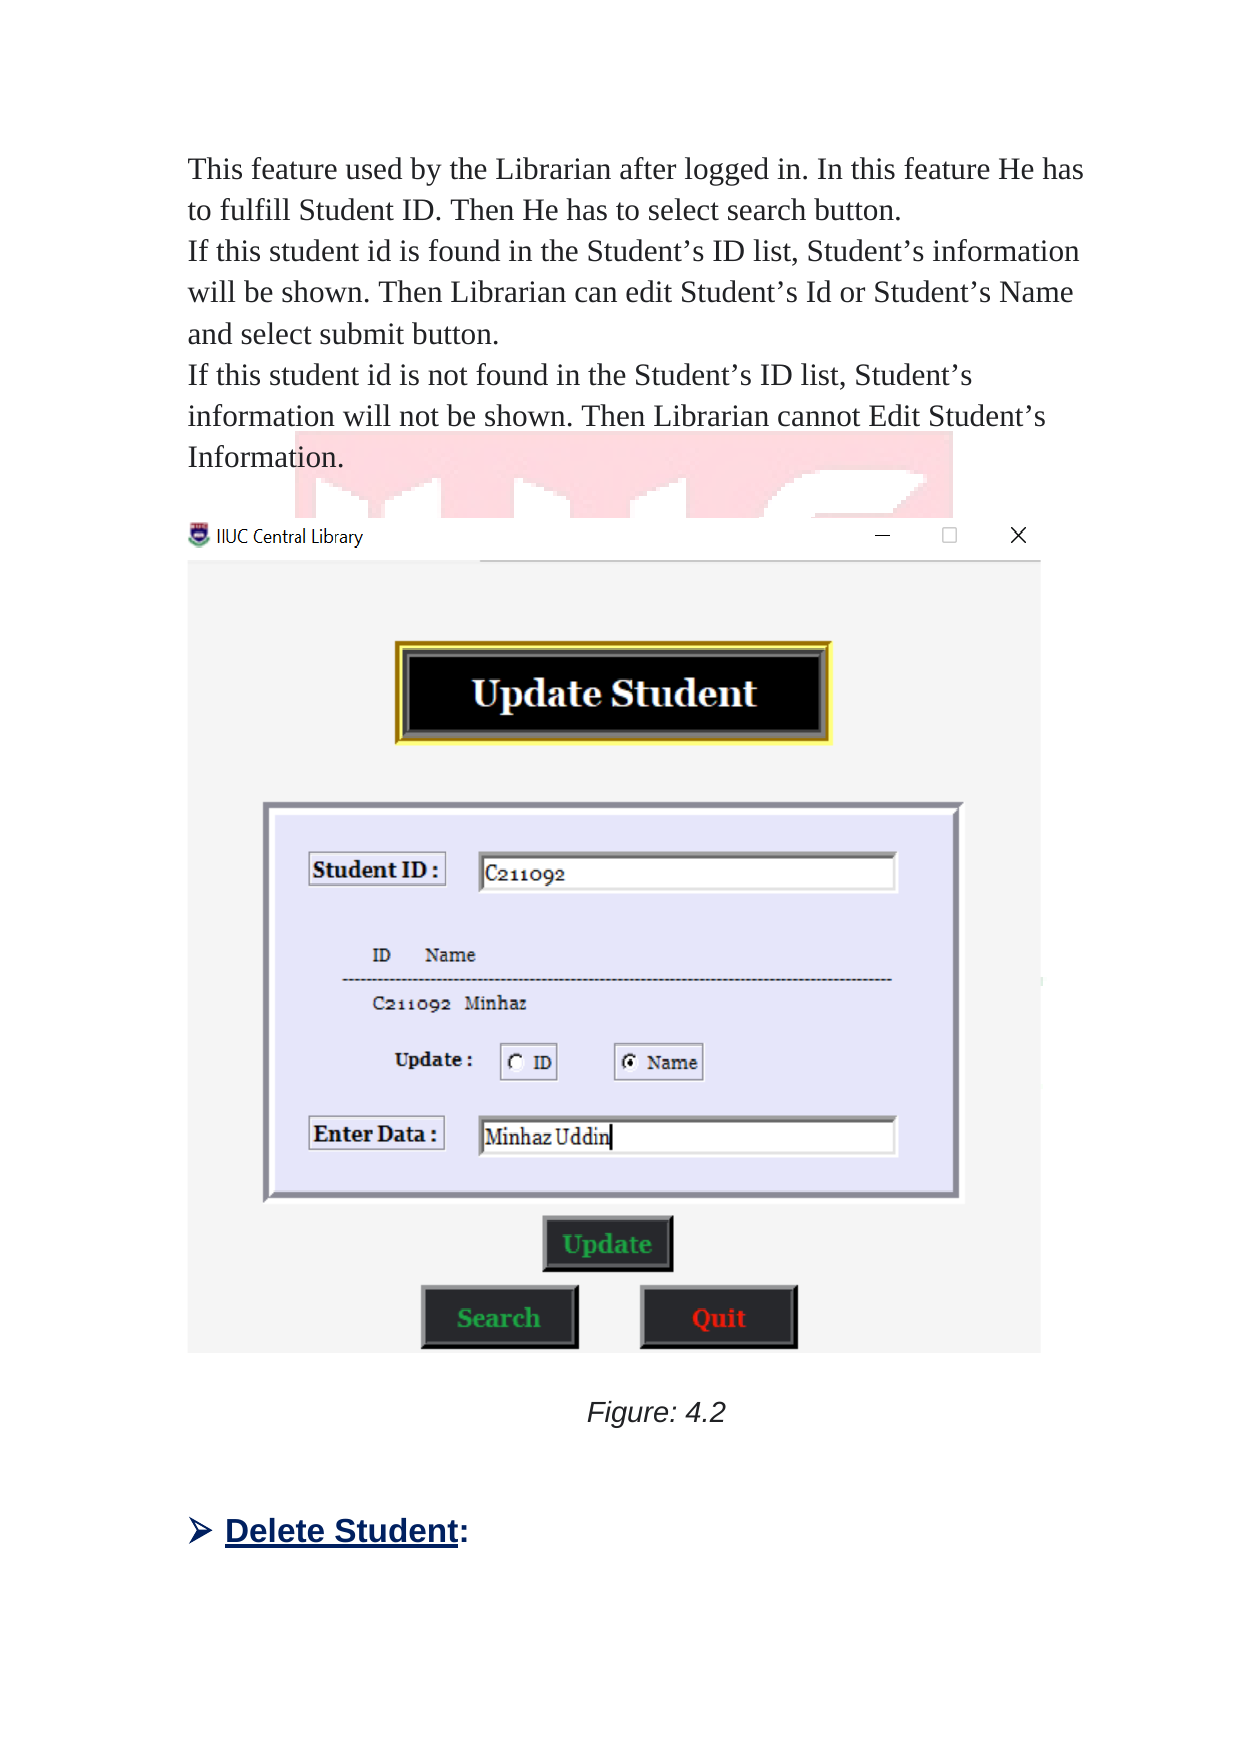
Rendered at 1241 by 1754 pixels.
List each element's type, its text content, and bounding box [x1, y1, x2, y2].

text If this student id is found in the Student’s ID list, Student’s information will be shown. Then Librarian can edit Student’s Id or Student’s Name and select submit button. [187, 232, 1090, 351]
text This feature used by the Librarian after logged in. In this feature He has to fulfill Student ID. Then He has to select search button. [187, 150, 1090, 227]
list Delete Student: [187, 1511, 1090, 1549]
text If this student id is not found in the Student’s ID list, Student’s information will not be shown. Then Librarian cannot Edit Student’s Information. [187, 356, 1090, 475]
text Figure: 4.2 [150, 1395, 1090, 1429]
picture [187, 518, 1041, 1353]
